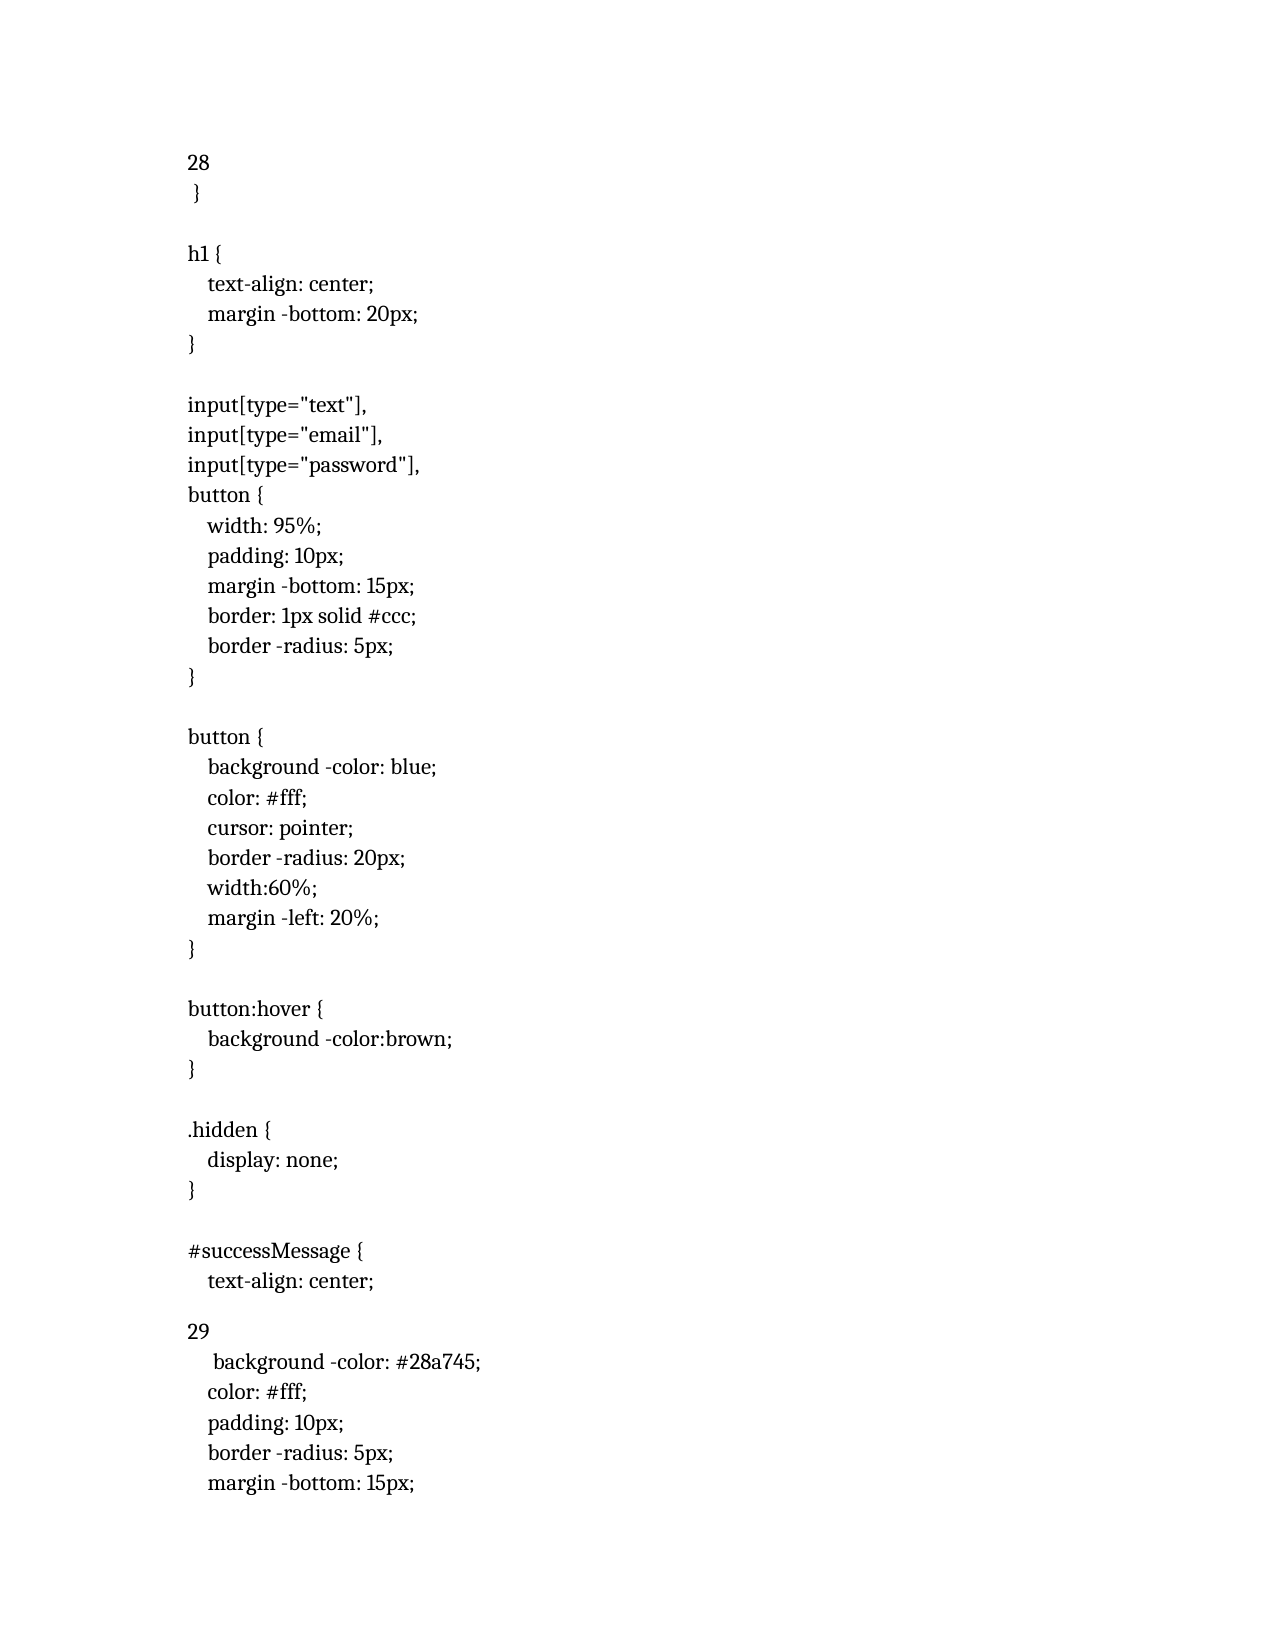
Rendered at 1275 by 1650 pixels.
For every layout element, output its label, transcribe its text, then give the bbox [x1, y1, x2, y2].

text 28 } h1 { text-align: center; margin -bottom: 20px; } input[type="text"], input[type="email"], input[type="password"], button { width: 95%; padding: 10px; margin -bottom: 15px; border: 1px solid #ccc; border -radius: 5px; } button { background -color: blue; color: #fff; cursor: pointer; border -radius: 20px; width:60%; margin -left: 20%; } button:hover { background -color:brown; } .hidden { display: none; } #successMessage { text-align: center; [187, 150, 1087, 1294]
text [187, 1319, 1087, 1496]
